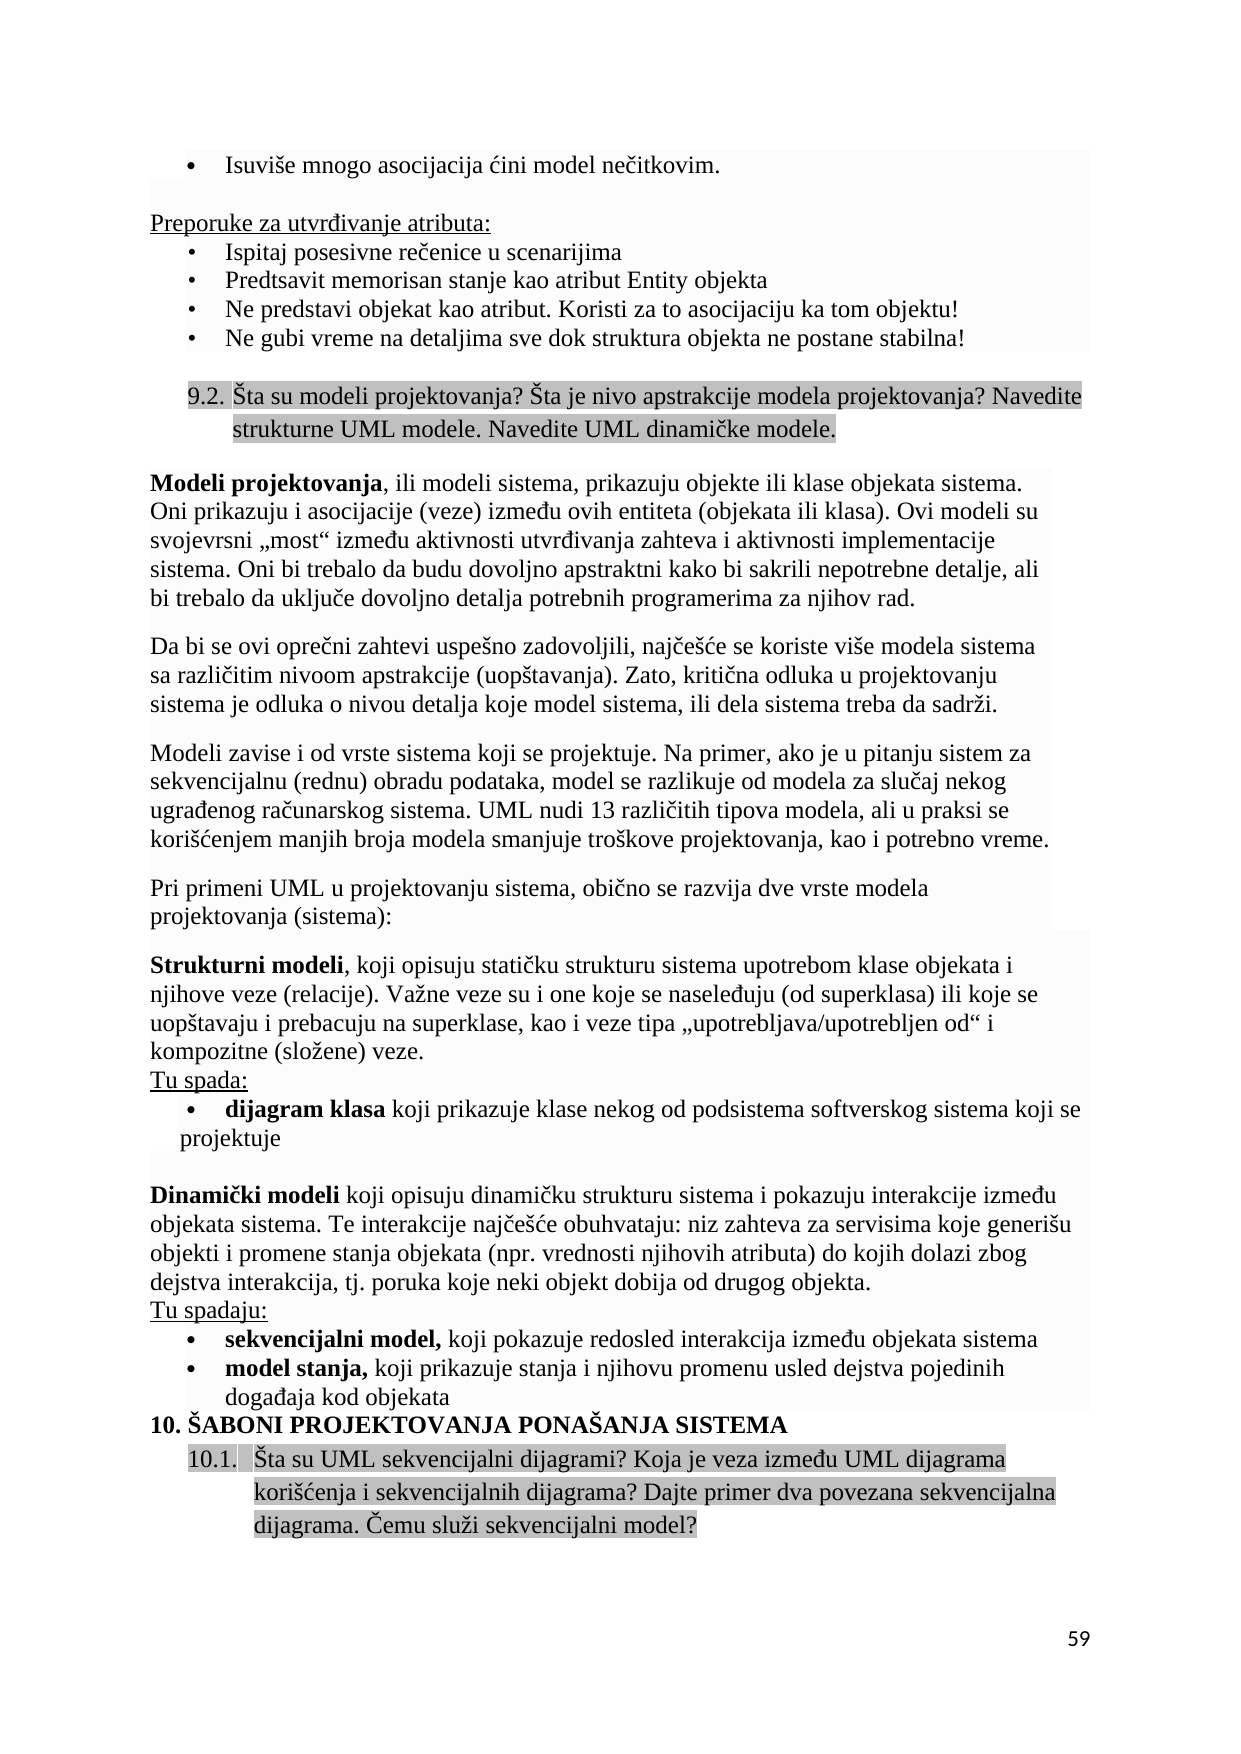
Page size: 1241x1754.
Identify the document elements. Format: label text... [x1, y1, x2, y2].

text Modeli projektovanja, ili modeli sistema, prikazuju objekte ili klase objekata sistema. Oni prikazuju i asocijacije (veze) između ovih entiteta (objekata ili klasa). Ovi modeli su svojevrsni „most“ između aktivnosti utvrđivanja zahteva i aktivnosti implementacije sistema. Oni bi trebalo da budu dovoljno apstraktni kako bi sakrili nepotrebne detalje, ali bi trebalo da uključe dovoljno detalja potrebnih programerima za njihov rad. [150, 468, 1052, 611]
list ŠABONI PROJEKTOVANJA PONAŠANJA SISTEMA [150, 1411, 1090, 1439]
list model stanja, koji prikazuje stanja i njihovu promenu usled dejstva pojedinih događaja kod objekata [187, 1353, 1090, 1411]
list Šta su modeli projektovanja? Šta je nivo apstrakcije modela projektovanja? Navedite strukturne UML modele. Navedite UML dinamičke modele. [187, 381, 1090, 443]
list Predtsavit memorisan stanje kao atribut Entity objekta [187, 265, 1090, 294]
text Tu spada: [150, 1065, 1090, 1094]
list Ne gubi vreme na detaljima sve dok struktura objekta ne postane stabilna! [187, 323, 1090, 352]
text Tu spadaju: [150, 1296, 1090, 1324]
list Ispitaj posesivne rečenice u scenarijima [187, 237, 1090, 265]
text Dinamički modeli koji opisuju dinamičku strukturu sistema i pokazuju interakcije između objekata sistema. Te interakcije najčešće obuhvataju: niz zahteva za servisima koje generišu objekti i promene stanja objekata (npr. vrednosti njihovih atributa) do kojih dolazi zbog dejstva interakcija, tj. poruka koje neki objekt dobija od drugog objekta. [150, 1181, 1090, 1296]
list dijagram klasa koji prikazuje klase nekog od podsistema softverskog sistema koji se projektuje [179, 1094, 1090, 1151]
text Strukturni modeli, koji opisuju statičku strukturu sistema upotrebom klase objekata i njihove veze (relacije). Važne veze su i one koje se naseleđuju (od superklasa) ili koje se uopštavaju i prebacuju na superklase, kao i veze tipa „upotrebljava/upotrebljen od“ i kompozitne (složene) veze. [150, 950, 1090, 1065]
list Šta su UML sekvencijalni dijagrami? Koja je veza između UML dijagrama korišćenja i sekvencijalnih dijagrama? Dajte primer dva povezana sekvencijalna dijagrama. Čemu služi sekvencijalni model? [187, 1444, 1090, 1538]
list Isuviše mnogo asocijacija ćini model nečitkovim. [187, 150, 1090, 179]
text Da bi se ovi oprečni zahtevi uspešno zadovoljili, najčešće se koriste više modela sistema sa različitim nivoom apstrakcije (uopštavanja). Zato, kritična odluka u projektovanju sistema je odluka o nivou detalja koje model sistema, ili dela sistema treba da sadrži. [150, 631, 1052, 718]
text Pri primeni UML u projektovanju sistema, obično se razvija dve vrste modela projektovanja (sistema): [150, 873, 1052, 930]
text Preporuke za utvrđivanje atributa: [150, 208, 1090, 237]
text Modeli zavise i od vrste sistema koji se projektuje. Na primer, ako je u pitanju sistem za sekvencijalnu (rednu) obradu podataka, model se razlikuje od modela za slučaj nekog ugrađenog računarskog sistema. UML nudi 13 različitih tipova modela, ali u praksi se korišćenjem manjih broja modela smanjuje troškove projektovanja, kao i potrebno vreme. [150, 738, 1052, 853]
list Ne predstavi objekat kao atribut. Koristi za to asocijaciju ka tom objektu! [187, 294, 1090, 323]
list sekvencijalni model, koji pokazuje redosled interakcija između objekata sistema [187, 1324, 1090, 1353]
